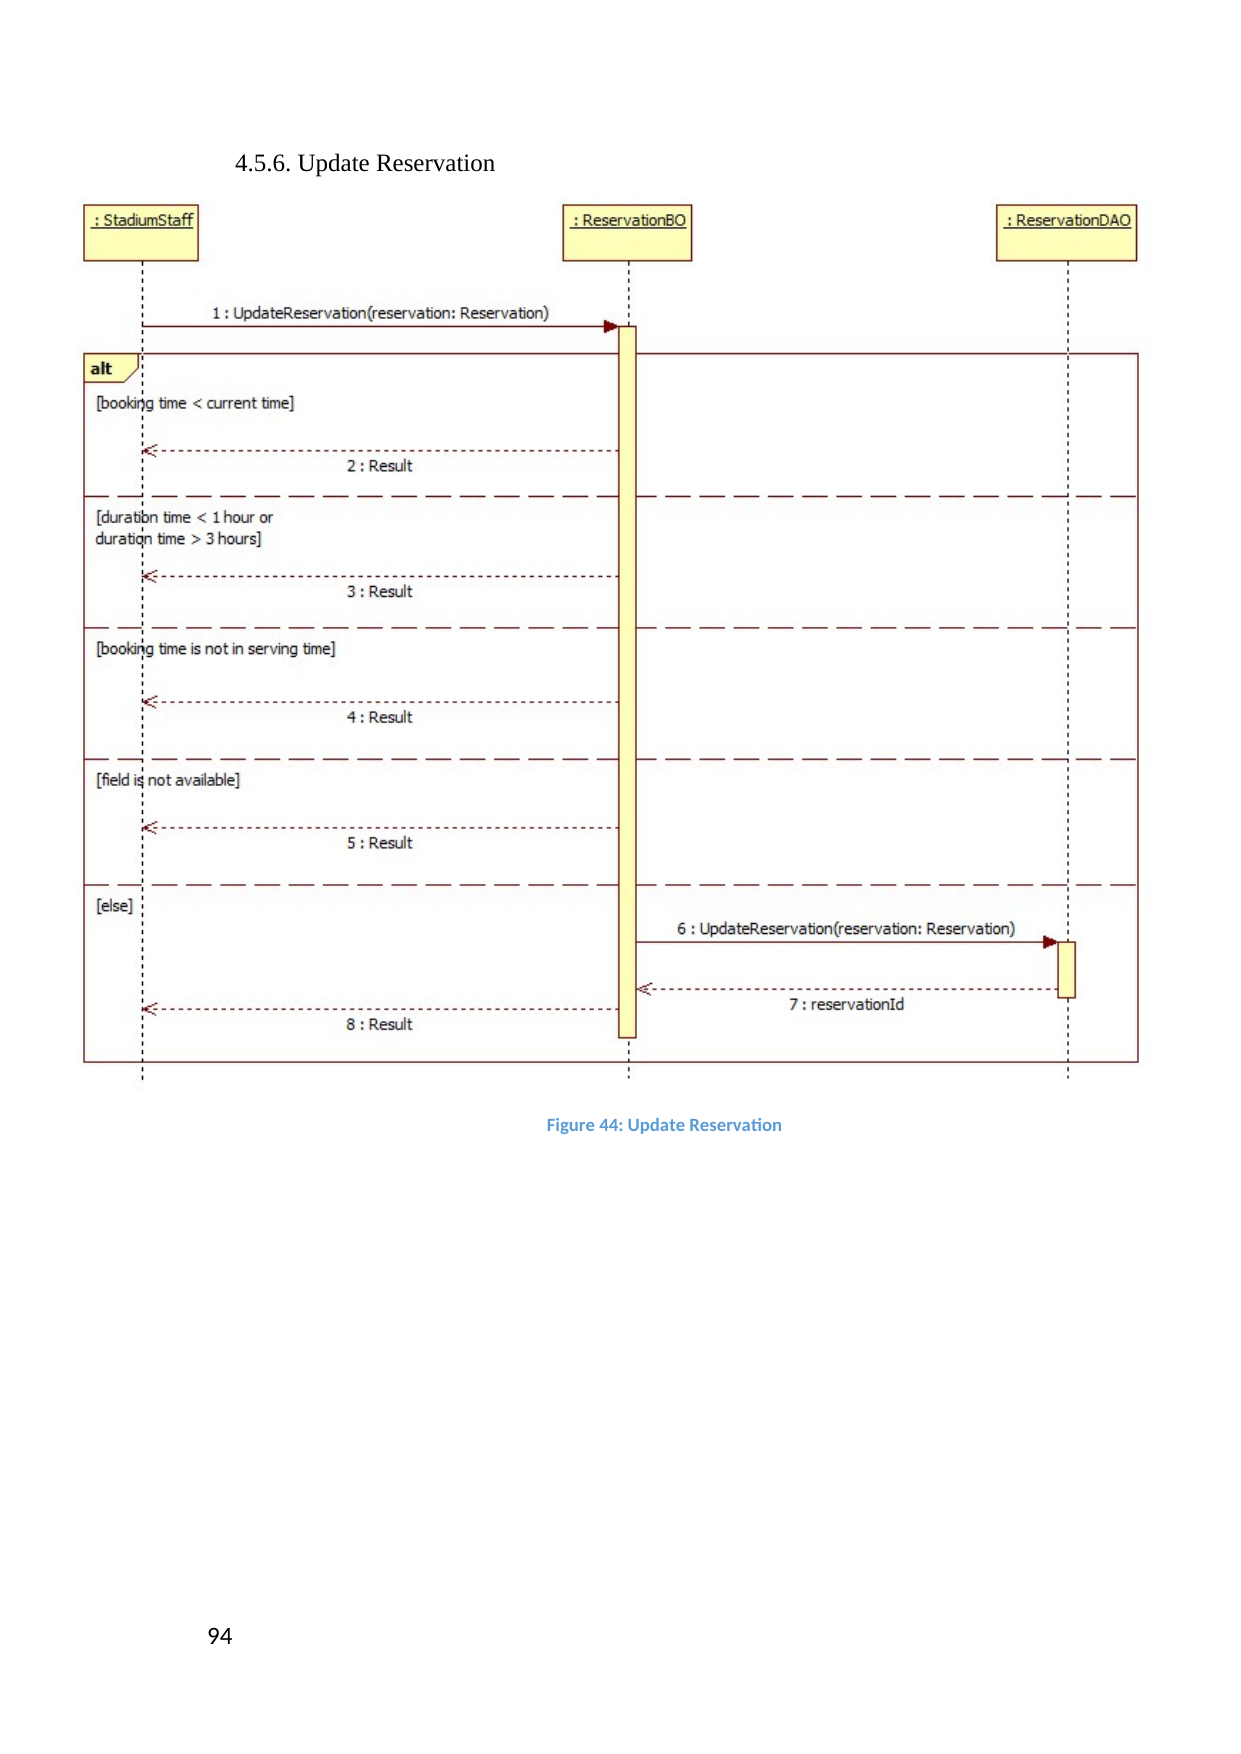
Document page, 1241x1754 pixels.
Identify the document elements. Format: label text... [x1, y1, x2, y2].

subtitle Update Reservation [235, 148, 1124, 176]
text Figure 44: Update Reservation [207, 1113, 1122, 1136]
picture [55, 177, 1166, 1113]
